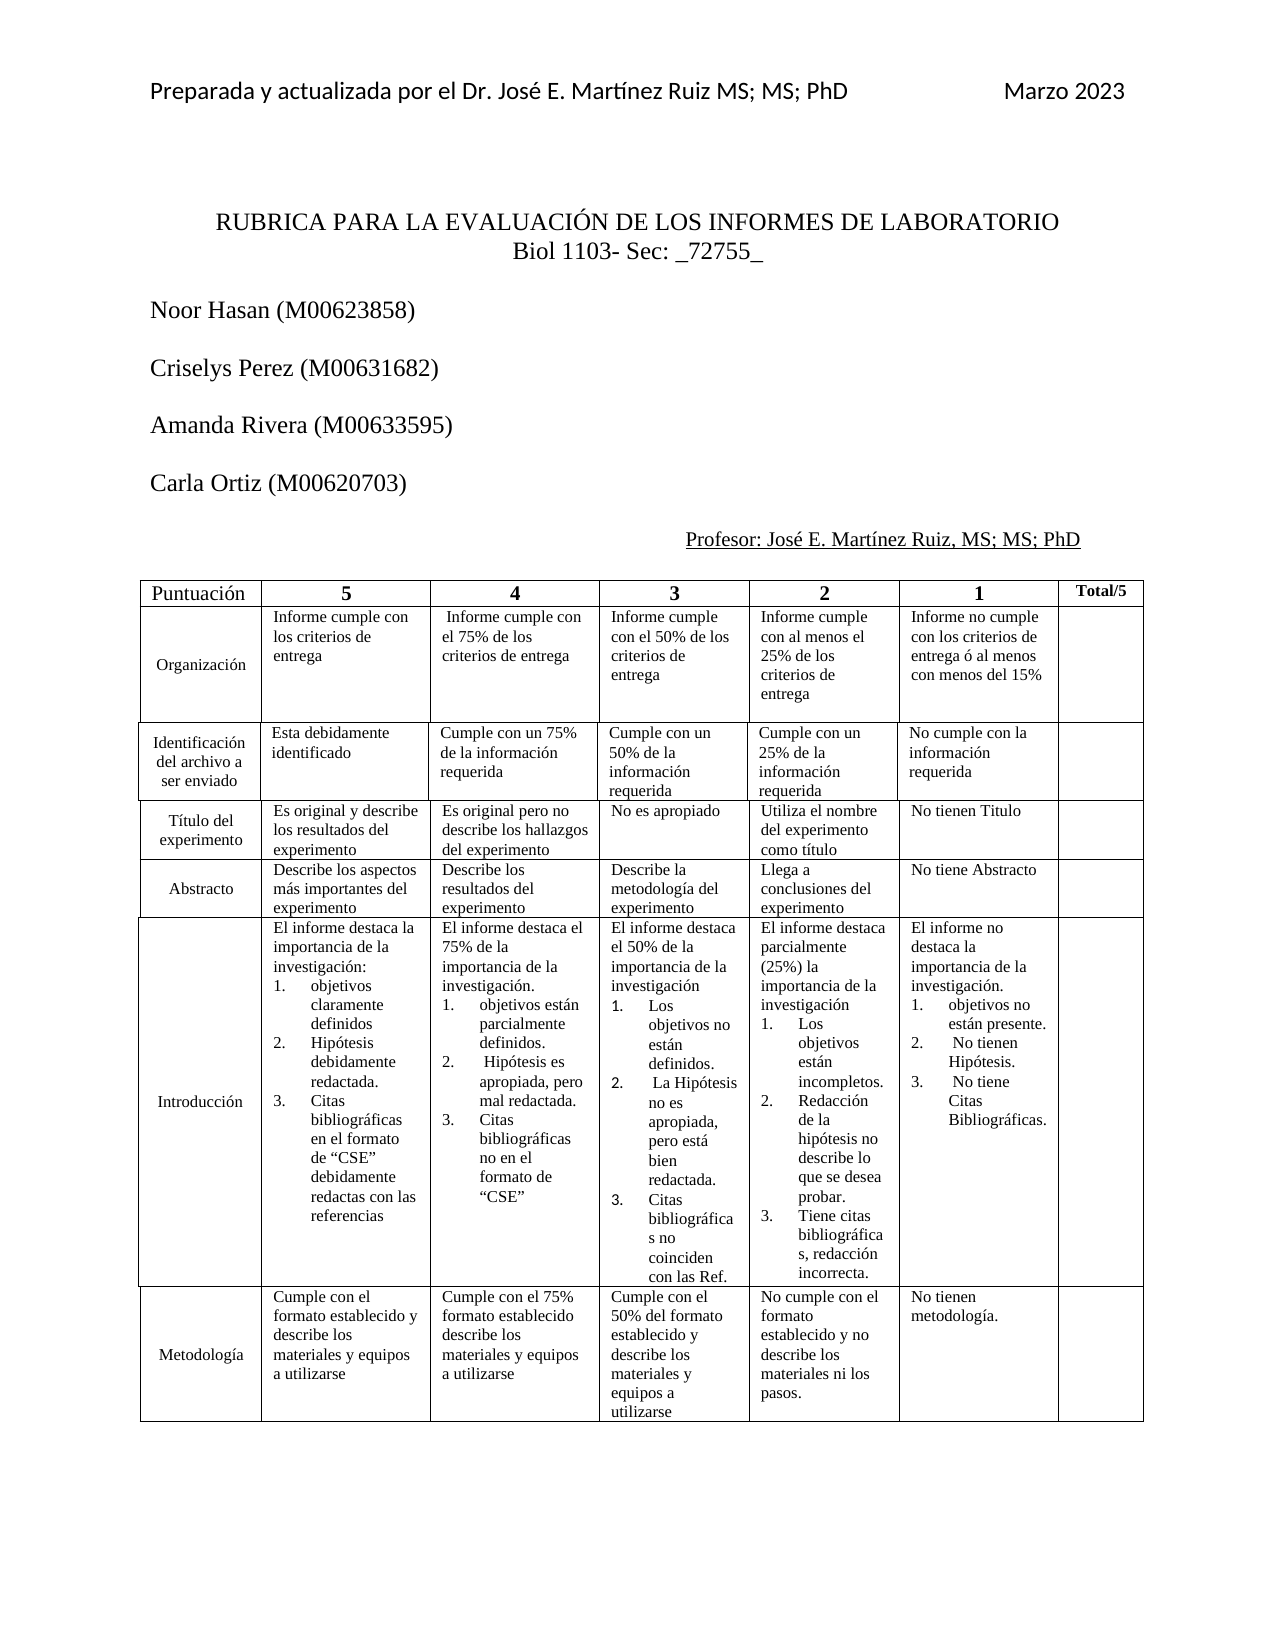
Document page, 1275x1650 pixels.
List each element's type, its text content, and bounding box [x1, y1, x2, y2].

table_cell [1059, 723, 1143, 800]
table_cell Informe cumple con el 50% de los criterios de entrega [600, 607, 749, 722]
table_cell [1059, 1287, 1143, 1421]
table_cell [1059, 860, 1143, 917]
table_cell El informe destaca el 75% de la importancia de la investigación. objetivos están parcialmente definidos. Hipótesis es apropiada, pero mal redactada. Citas bibliográficas no en el formato de “CSE” [431, 918, 599, 1286]
table_cell Informe cumple con los criterios de entrega [262, 607, 430, 722]
table_cell Abstracto [141, 860, 261, 917]
table_cell Describe la metodología del experimento [600, 860, 749, 917]
table_cell No cumple con el formato establecido y no describe los materiales ni los pasos. [750, 1287, 899, 1421]
table_header 1 [900, 581, 1058, 606]
text RUBRICA PARA LA EVALUACIÓN DE LOS INFORMES DE LABORATORIO [150, 207, 1125, 236]
table_cell Cumple con el 75% formato establecido describe los materiales y equipos a utilizarse [431, 1287, 599, 1421]
table_cell Organización [141, 607, 261, 722]
table_cell El informe destaca la importancia de la investigación: objetivos claramente definidos Hipótesis debidamente redactada. Citas bibliográficas en el formato de “CSE” debidamente redactas con las referencias [262, 918, 430, 1286]
table_cell Es original y describe los resultados del experimento [262, 801, 430, 858]
table_cell [1059, 918, 1143, 1286]
table_cell No tienen metodología. [900, 1287, 1058, 1421]
text Noor Hasan (M00623858) [150, 296, 1125, 324]
table_header 5 [262, 581, 430, 606]
table_cell Cumple con un 50% de la información requerida [598, 723, 747, 800]
table_header 2 [750, 581, 899, 606]
table_cell Esta debidamente identificado [261, 723, 428, 800]
table_header 3 [600, 581, 749, 606]
table_cell Describe los aspectos más importantes del experimento [262, 860, 430, 917]
text Biol 1103- Sec: _72755_ [150, 236, 1125, 265]
table_cell Cumple con un 25% de la información requerida [748, 723, 897, 800]
table_cell Introducción [139, 918, 261, 1286]
table_cell Describe los resultados del experimento [431, 860, 599, 917]
table_cell Identificación del archivo a ser enviado [139, 723, 260, 800]
table_header Puntuación [141, 581, 261, 606]
table_cell El informe destaca el 50% de la importancia de la investigación Los objetivos no están definidos. La Hipótesis no es apropiada, pero está bien redactada. Citas bibliográficas no coinciden con las Ref. [600, 918, 749, 1286]
table_cell Informe no cumple con los criterios de entrega ó al menos con menos del 15% [900, 607, 1058, 722]
text Criselys Perez (M00631682) [150, 353, 1125, 382]
table_cell Cumple con un 75% de la información requerida [429, 723, 597, 800]
text Carla Ortiz (M00620703) [150, 468, 1125, 497]
table_cell Es original pero no describe los hallazgos del experimento [431, 801, 599, 858]
table_cell Utiliza el nombre del experimento como título [750, 801, 899, 858]
table_cell Llega a conclusiones del experimento [750, 860, 899, 917]
table_cell No es apropiado [600, 801, 749, 858]
table_cell No tienen Titulo [900, 801, 1058, 858]
table_header Total/5 [1059, 581, 1143, 606]
table_cell Metodología [141, 1287, 261, 1421]
table_cell Informe cumple con el 75% de los criterios de entrega [431, 607, 599, 722]
table_header 4 [431, 581, 599, 606]
table_cell Cumple con el 50% del formato establecido y describe los materiales y equipos a utilizarse [600, 1287, 749, 1421]
table_cell El informe no destaca la importancia de la investigación. objetivos no están presente. No tienen Hipótesis. No tiene Citas Bibliográficas. [900, 918, 1058, 1286]
table_cell Informe cumple con al menos el 25% de los criterios de entrega [750, 607, 899, 722]
table_cell [1059, 801, 1143, 858]
table_cell No tiene Abstracto [900, 860, 1058, 917]
table_cell No cumple con la información requerida [898, 723, 1058, 800]
text Amanda Rivera (M00633595) [150, 411, 1125, 439]
table_cell El informe destaca parcialmente (25%) la importancia de la investigación Los objetivos están incompletos. Redacción de la hipótesis no describe lo que se desea probar. Tiene citas bibliográficas, redacción incorrecta. [750, 918, 899, 1286]
table_cell Cumple con el formato establecido y describe los materiales y equipos a utilizarse [262, 1287, 430, 1421]
table_cell Título del experimento [141, 801, 261, 858]
table_cell [1059, 607, 1143, 722]
text Profesor: José E. Martínez Ruiz, MS; MS; PhD [150, 527, 1125, 551]
